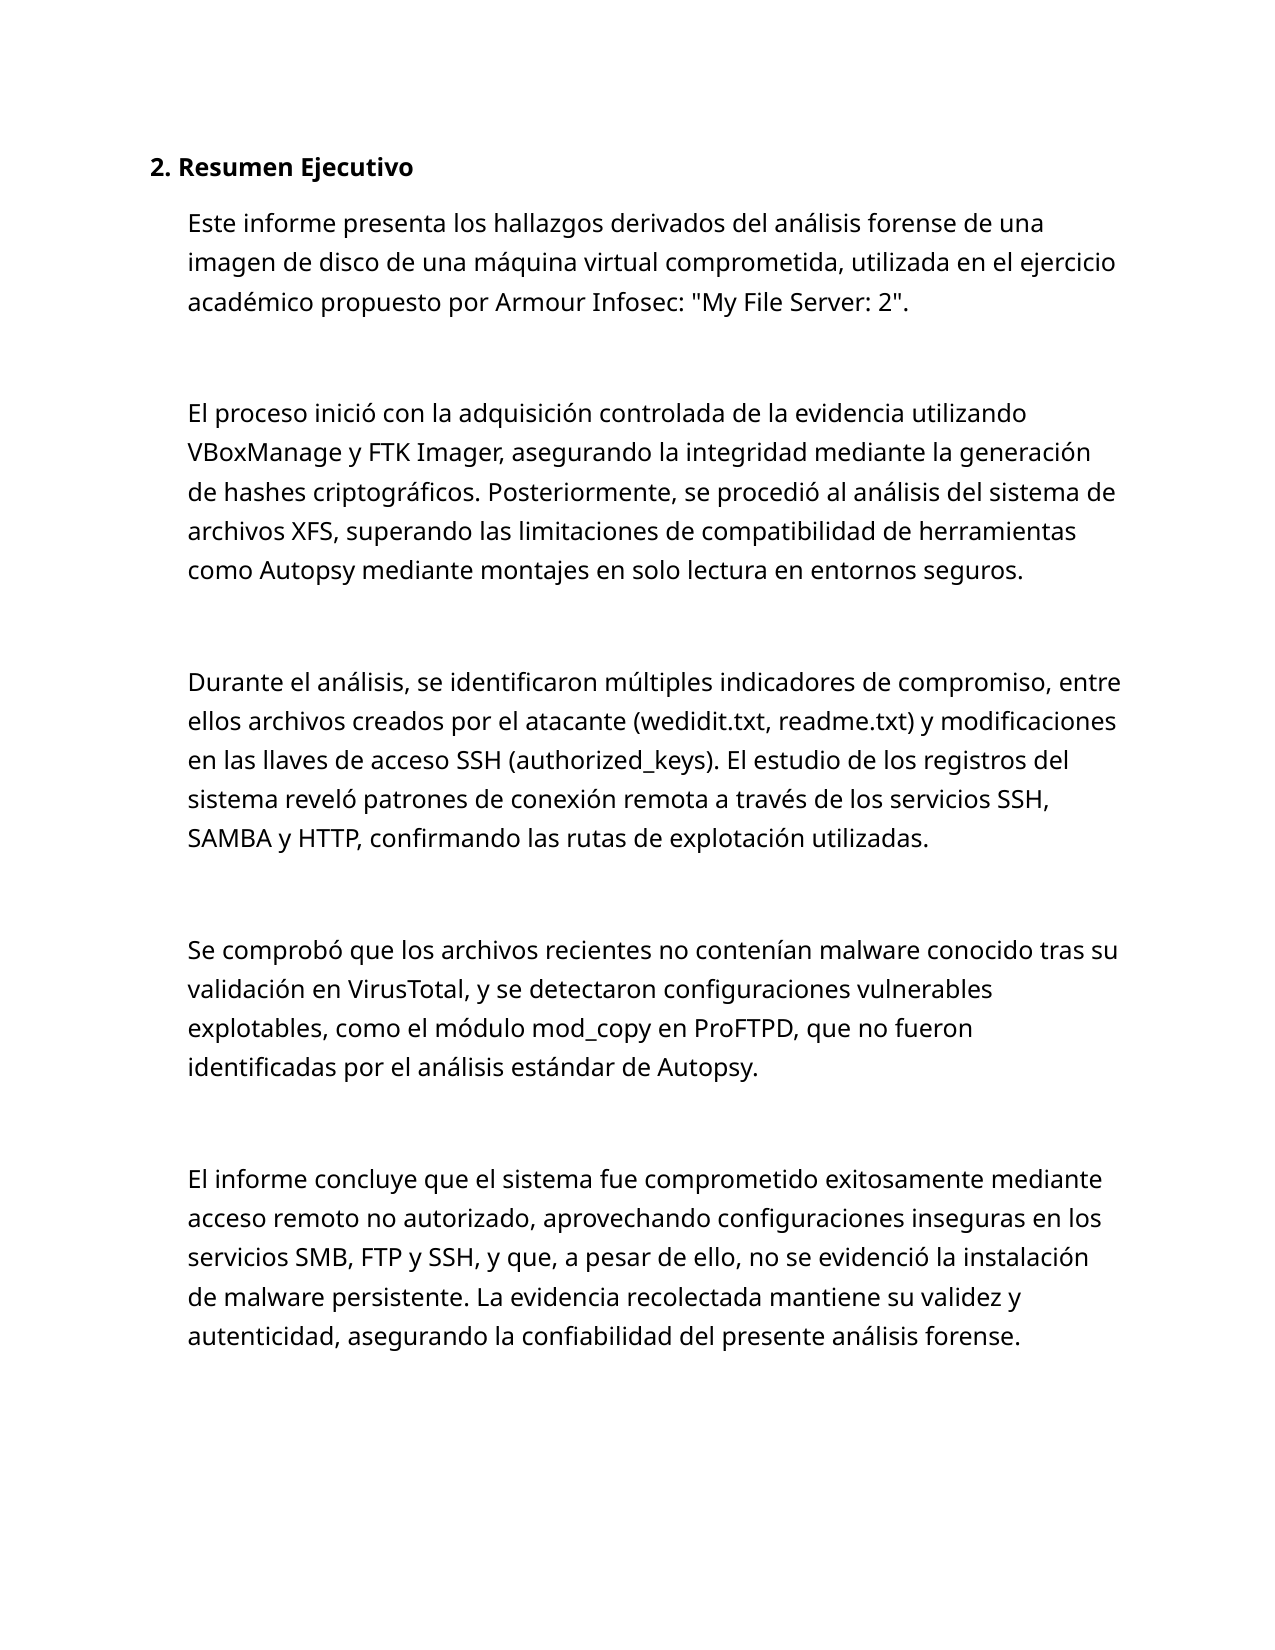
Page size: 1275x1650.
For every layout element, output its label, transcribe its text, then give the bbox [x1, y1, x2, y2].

text El proceso inició con la adquisición controlada de la evidencia utilizando VBoxManage y FTK Imager, asegurando la integridad mediante la generación de hashes criptográficos. Posteriormente, se procedió al análisis del sistema de archivos XFS, superando las limitaciones de compatibilidad de herramientas como Autopsy mediante montajes en solo lectura en entornos seguros. [187, 396, 1125, 587]
text 2. Resumen Ejecutivo [150, 150, 1125, 184]
text Se comprobó que los archivos recientes no contenían malware conocido tras su validación en VirusTotal, y se detectaron configuraciones vulnerables explotables, como el módulo mod_copy en ProFTPD, que no fueron identificadas por el análisis estándar de Autopsy. [187, 932, 1125, 1084]
text El informe concluye que el sistema fue comprometido exitosamente mediante acceso remoto no autorizado, aprovechando configuraciones inseguras en los servicios SMB, FTP y SSH, y que, a pesar de ello, no se evidenció la instalación de malware persistente. La evidencia recolectada mantiene su validez y autenticidad, asegurando la confiabilidad del presente análisis forense. [187, 1162, 1125, 1352]
text Este informe presenta los hallazgos derivados del análisis forense de una imagen de disco de una máquina virtual comprometida, utilizada en el ejercicio académico propuesto por Armour Infosec: "My File Server: 2". [187, 206, 1125, 318]
text Durante el análisis, se identificaron múltiples indicadores de compromiso, entre ellos archivos creados por el atacante (wedidit.txt, readme.txt) y modificaciones en las llaves de acceso SSH (authorized_keys). El estudio de los registros del sistema reveló patrones de conexión remota a través de los servicios SSH, SAMBA y HTTP, confirmando las rutas de explotación utilizadas. [187, 664, 1125, 855]
